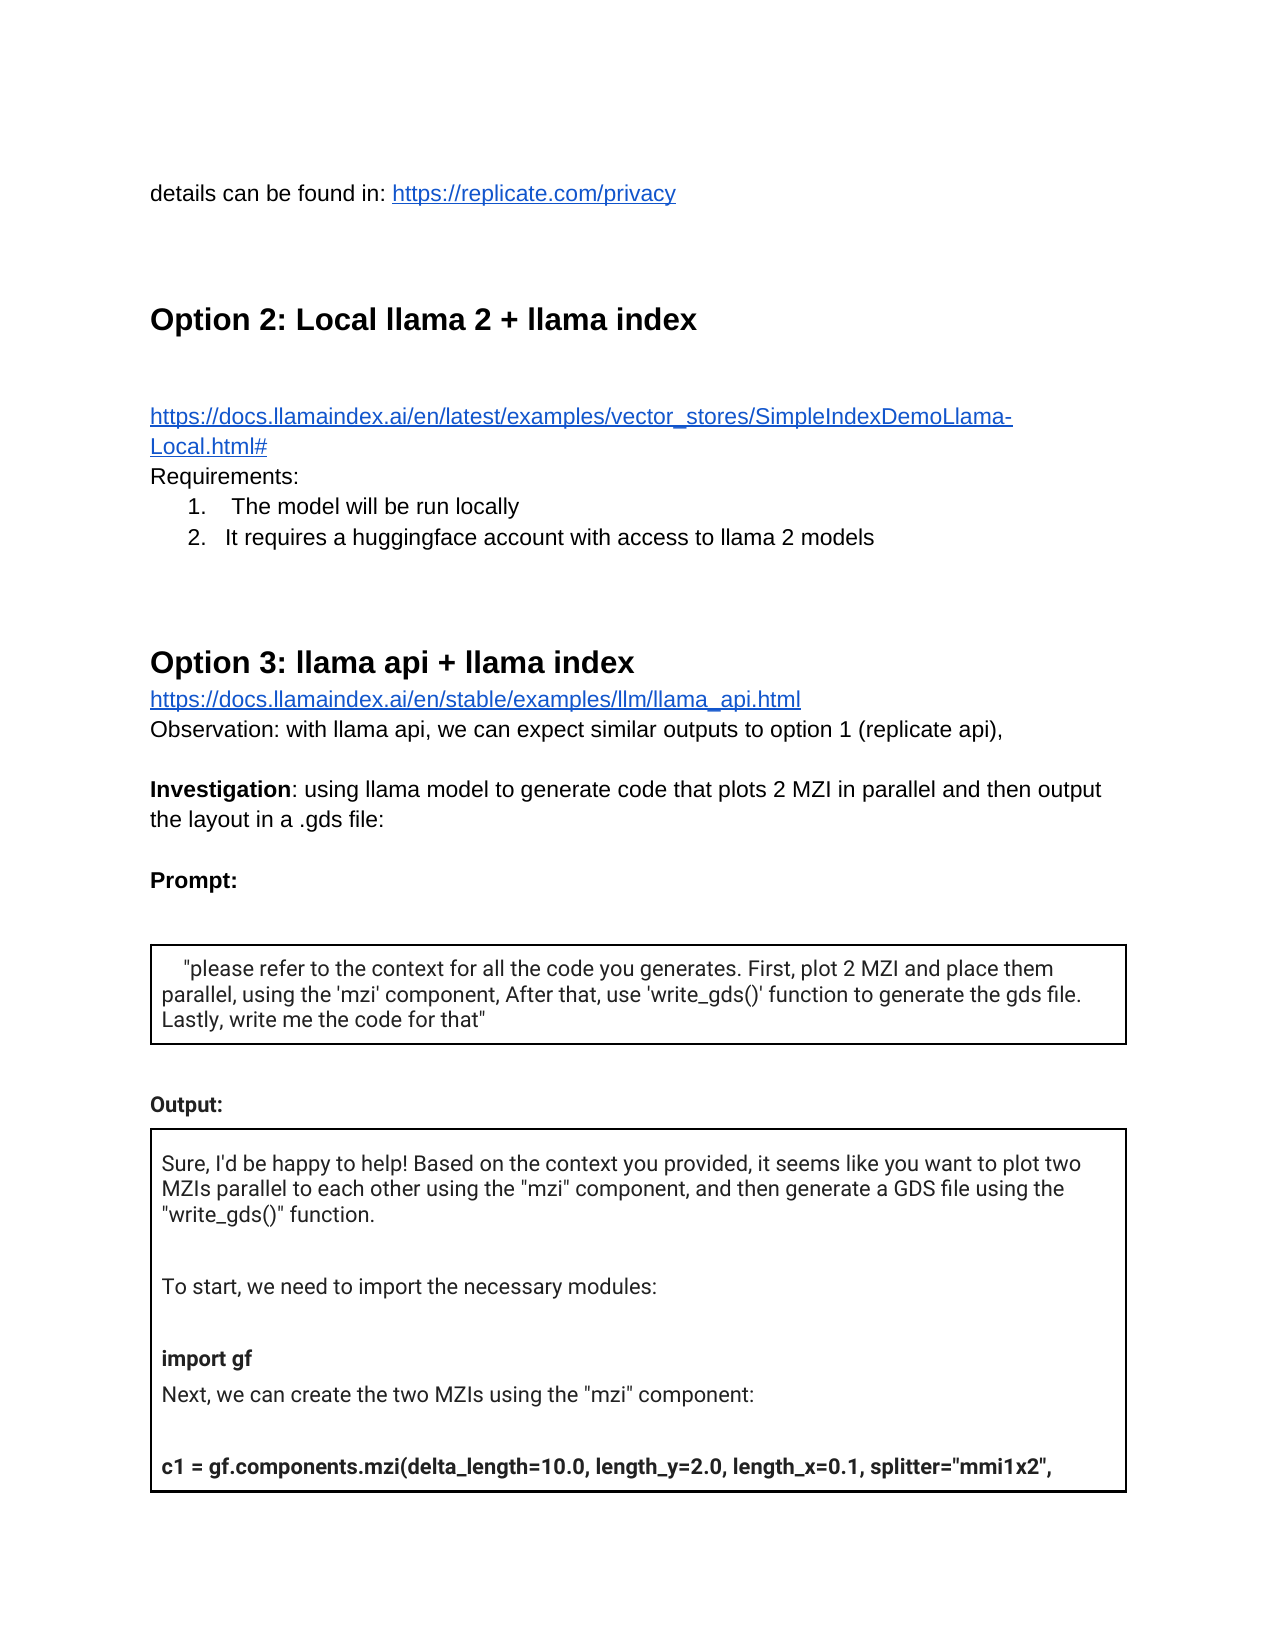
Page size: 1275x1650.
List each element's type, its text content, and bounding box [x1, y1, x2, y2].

text Prompt: [150, 867, 1125, 893]
text https://docs.llamaindex.ai/en/stable/examples/llm/llama_api.html [150, 686, 1125, 712]
list The model will be run locally [187, 493, 1125, 520]
text Output: [150, 1092, 1125, 1117]
text Option 3: llama api + llama index [150, 644, 1125, 680]
text Investigation: using llama model to generate code that plots 2 MZI in parallel and then output the layout in a .gds file: [150, 776, 1125, 833]
text Option 2: Local llama 2 + llama index [150, 301, 1125, 337]
text Requirements: [150, 463, 1125, 489]
list It requires a huggingface account with access to llama 2 models [187, 523, 1125, 550]
text details can be found in: https://replicate.com/privacy [150, 180, 1125, 207]
text Observation: with llama api, we can expect similar outputs to option 1 (replicate api), [150, 716, 1125, 742]
table_header "please refer to the context for all the code you generates. First, plot 2 MZI and place them parallel, using the 'mzi' component, After that, use 'write_gds()' function to generate the gds file. Lastly, write me the code for that" [152, 946, 1125, 1043]
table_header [152, 1130, 1125, 1490]
text https://docs.llamaindex.ai/en/latest/examples/vector_stores/SimpleIndexDemoLlama-Local.html# [150, 403, 1125, 459]
